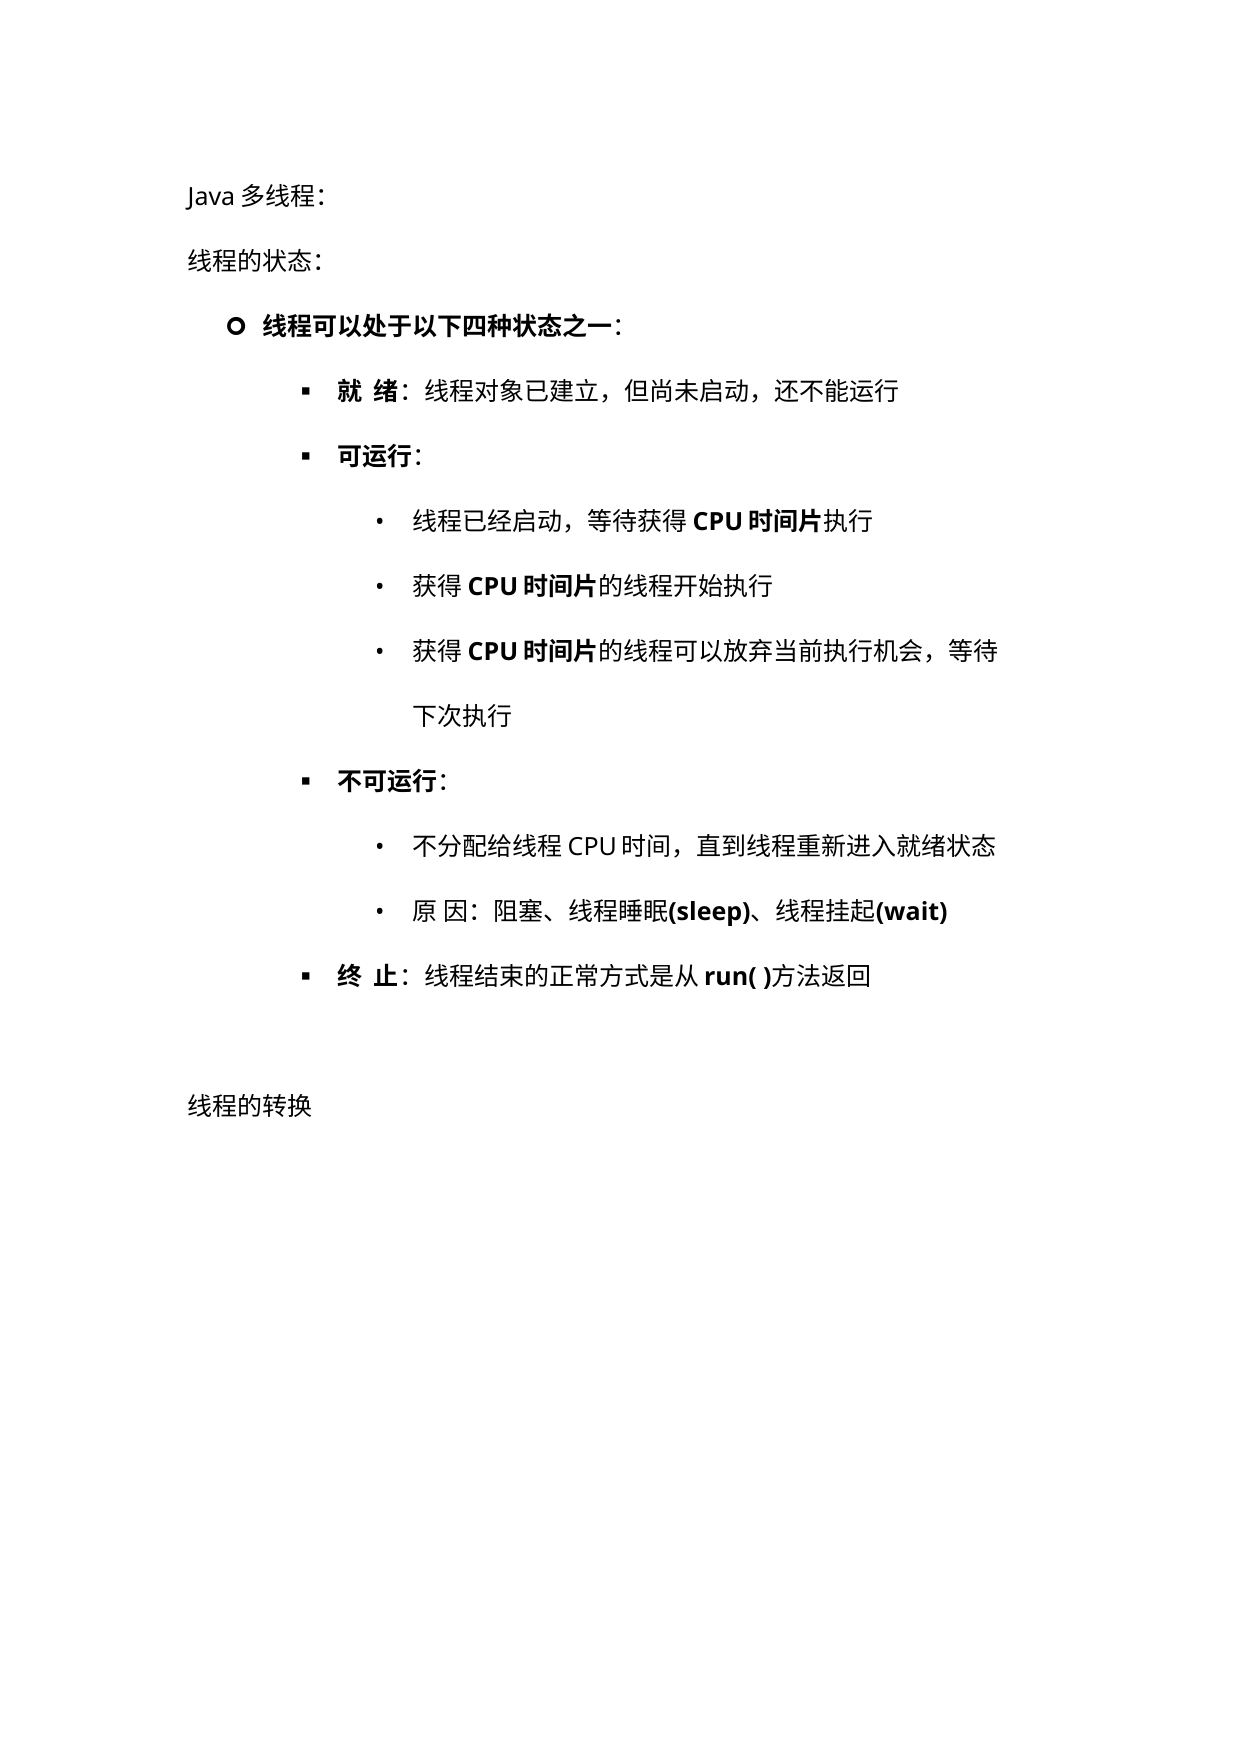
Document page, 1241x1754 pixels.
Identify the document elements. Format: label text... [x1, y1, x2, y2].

list 不分配给线程CPU时间，直到线程重新进入就绪状态 [375, 812, 1053, 877]
list 原 因：阻塞、线程睡眠(sleep)、线程挂起(wait) [375, 877, 1053, 942]
text 线程的转换 [187, 1072, 1053, 1137]
list 线程已经启动，等待获得CPU时间片执行 [375, 487, 1053, 552]
list 终 止：线程结束的正常方式是从run( )方法返回 [300, 942, 1053, 1007]
list 获得CPU时间片的线程可以放弃当前执行机会，等待 下次执行 [375, 617, 1053, 747]
text Java多线程： [187, 162, 1053, 227]
list 可运行： [300, 422, 1053, 487]
text 线程的状态： [187, 227, 1053, 292]
list 获得CPU时间片的线程开始执行 [375, 552, 1053, 617]
list 不可运行： [300, 747, 1053, 812]
list 就 绪：线程对象已建立，但尚未启动，还不能运行 [300, 357, 1053, 422]
list 线程可以处于以下四种状态之一： [225, 292, 1053, 357]
